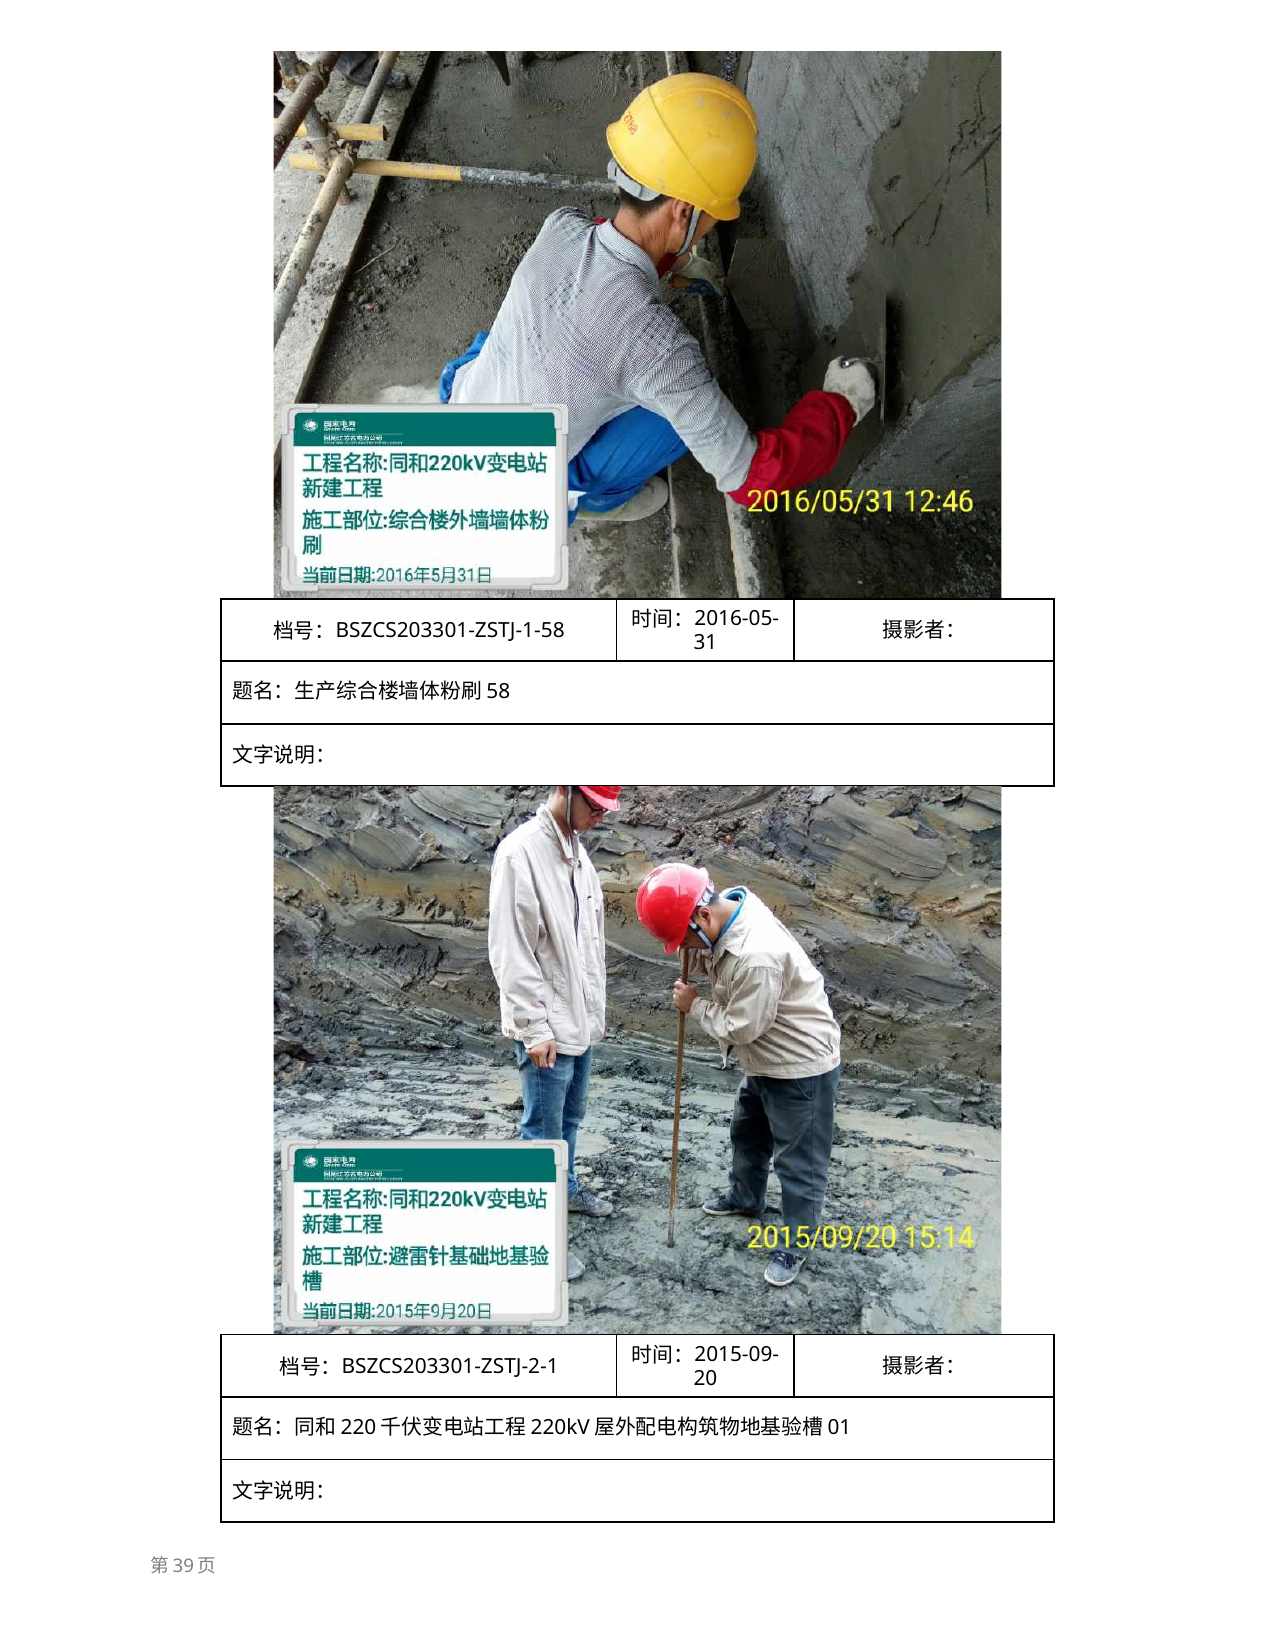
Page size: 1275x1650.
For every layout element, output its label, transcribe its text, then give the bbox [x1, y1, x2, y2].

table_cell 题名：同和220千伏变电站工程220kV屋外配电构筑物地基验槽01 [222, 1404, 1053, 1465]
table_header 档号：BSZCS203301-ZSTJ-2-1 [222, 1341, 616, 1402]
table_header 时间：2015-09-20 [617, 1341, 793, 1402]
table_header 时间：2016-05-31 [617, 606, 793, 666]
table_header 摄影者： [795, 606, 1053, 666]
table_cell 题名：生产综合楼墙体粉刷58 [222, 668, 1053, 729]
table_header 摄影者： [795, 1341, 1053, 1402]
table_cell 文字说明： [222, 731, 1053, 791]
table_header 档号：BSZCS203301-ZSTJ-1-58 [222, 606, 616, 666]
picture [273, 57, 1002, 604]
table_cell 文字说明： [222, 1466, 1053, 1527]
picture [273, 792, 1002, 1340]
